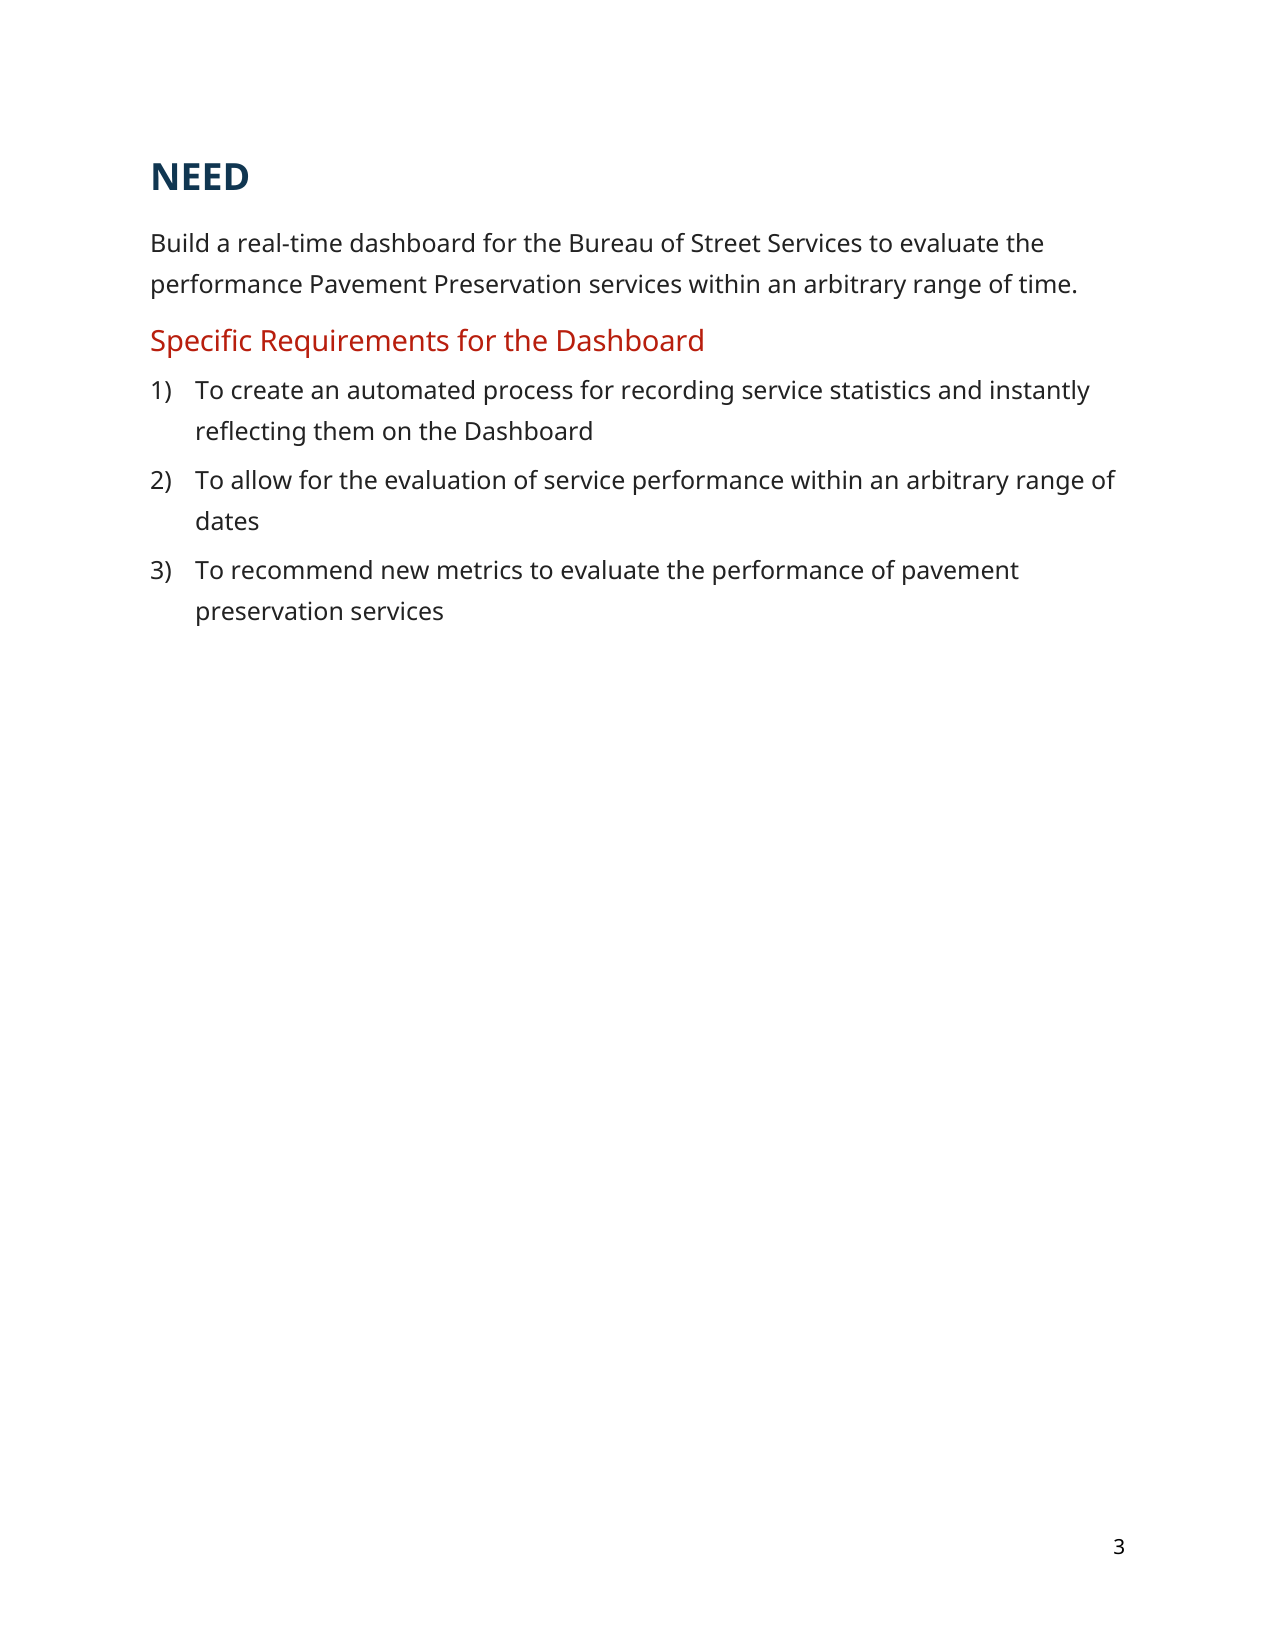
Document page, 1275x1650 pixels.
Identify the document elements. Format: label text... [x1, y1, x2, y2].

list To create an automated process for recording service statistics and instantly reflecting them on the Dashboard [150, 372, 1125, 447]
list To allow for the evaluation of service performance within an arbitrary range of dates [150, 462, 1125, 537]
subtitle need [150, 150, 1125, 201]
list To recommend new metrics to evaluate the performance of pavement preservation services [150, 552, 1125, 668]
text Build a real-time dashboard for the Bureau of Street Services to evaluate the performance Pavement Preservation services within an arbitrary range of time. [150, 226, 1125, 301]
subtitle Specific Requirements for the Dashboard [150, 320, 1125, 360]
